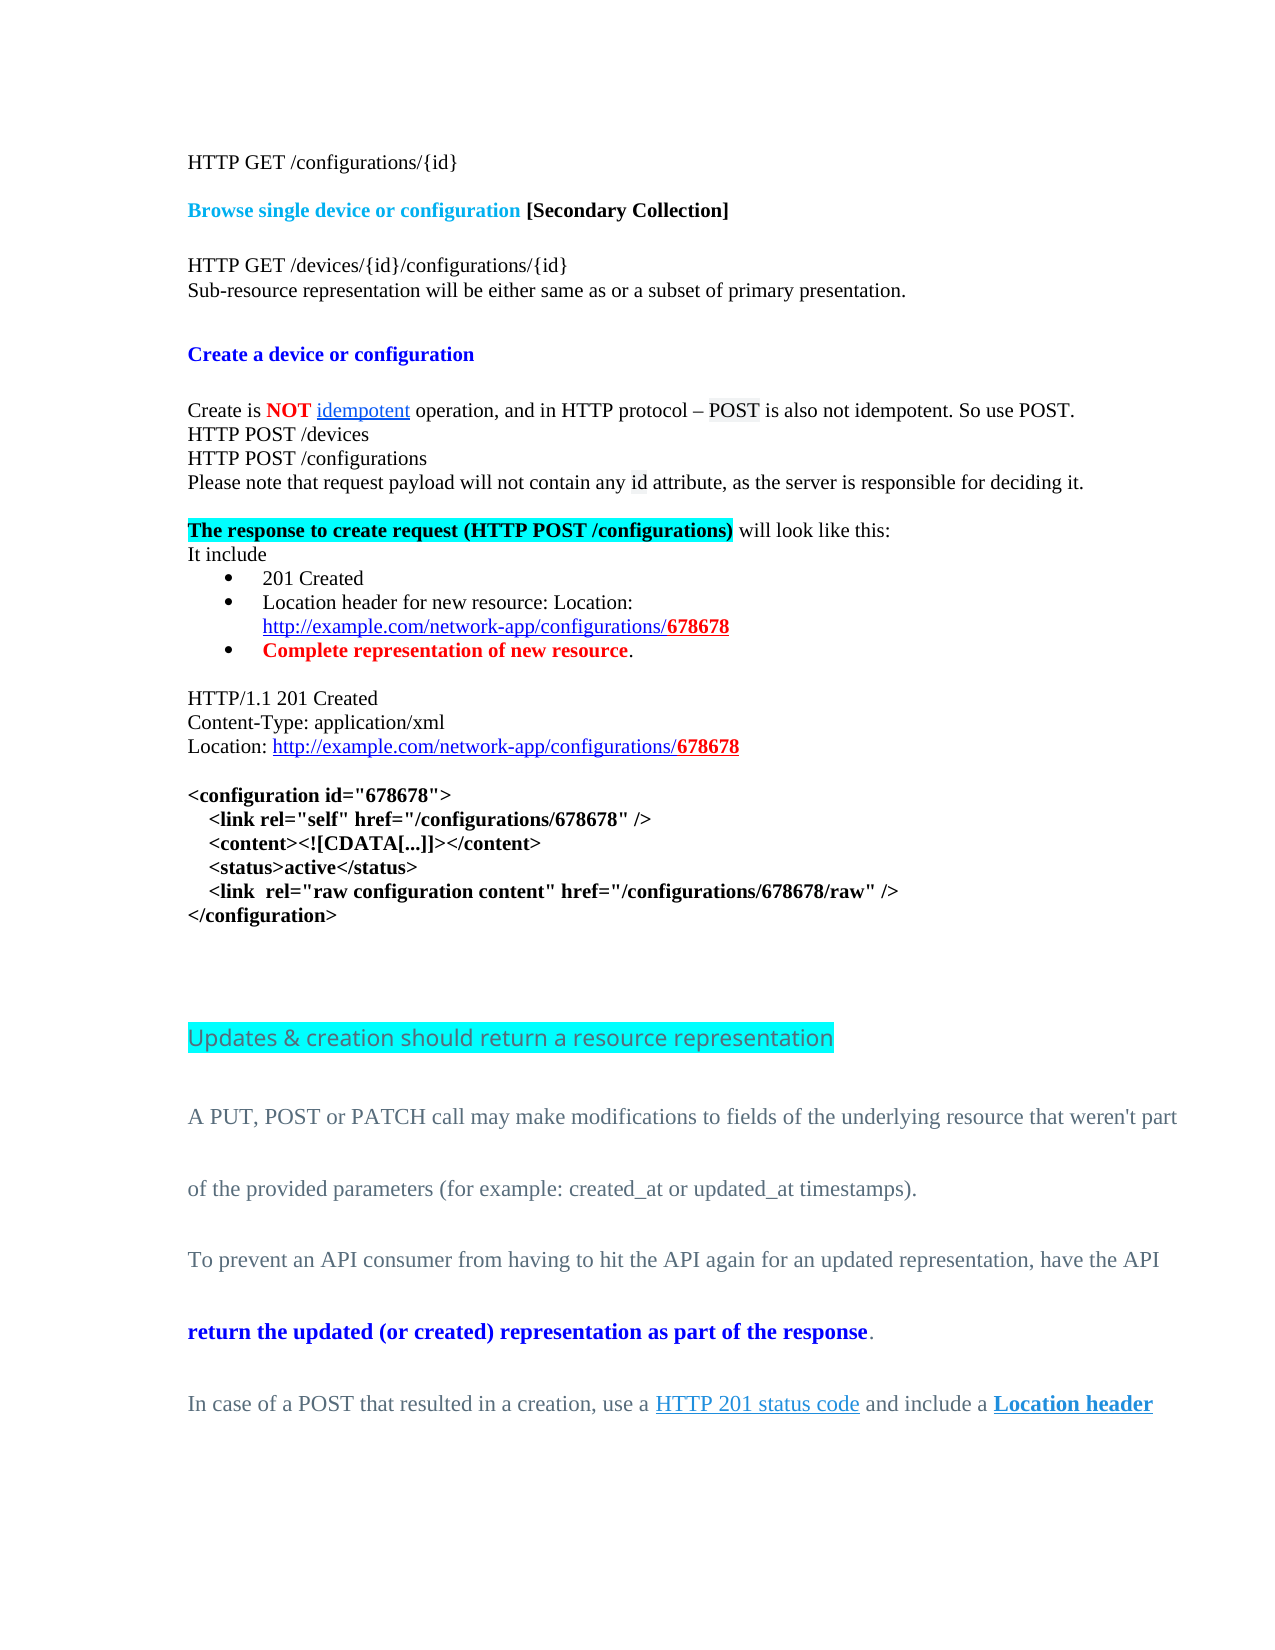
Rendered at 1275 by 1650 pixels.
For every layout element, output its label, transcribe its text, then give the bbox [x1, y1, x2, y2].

text The response to create request (HTTP POST /configurations) will look like this: [733, 518, 1087, 542]
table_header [188, 686, 1275, 1445]
table_header HTTP GET /devices/{id}/configurations/{id} [188, 254, 1275, 277]
table_header HTTP POST /devices HTTP POST /configurations [188, 422, 1275, 470]
text Please note that request payload will not contain any id attribute, as the server is responsible for deciding it. [647, 470, 1087, 494]
text Please note that request payload will not contain any id attribute, as the server is responsible for deciding it. [187, 470, 631, 494]
text Create a device or configuration [187, 342, 1087, 366]
list Location header for new resource: Location: http://example.com/network-app/configurations/678678 [225, 590, 1087, 638]
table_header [188, 150, 1275, 198]
list Complete representation of new resource. [225, 638, 1087, 662]
text It include [187, 542, 1087, 566]
text Browse single device or configuration [Secondary Collection] [187, 198, 1087, 222]
list 201 Created [225, 566, 1087, 590]
text Create is NOT idempotent operation, and in HTTP protocol – POST is also not idempotent. So use POST. [187, 397, 1087, 422]
text Sub-resource representation will be either same as or a subset of primary presentation. [187, 277, 1087, 302]
